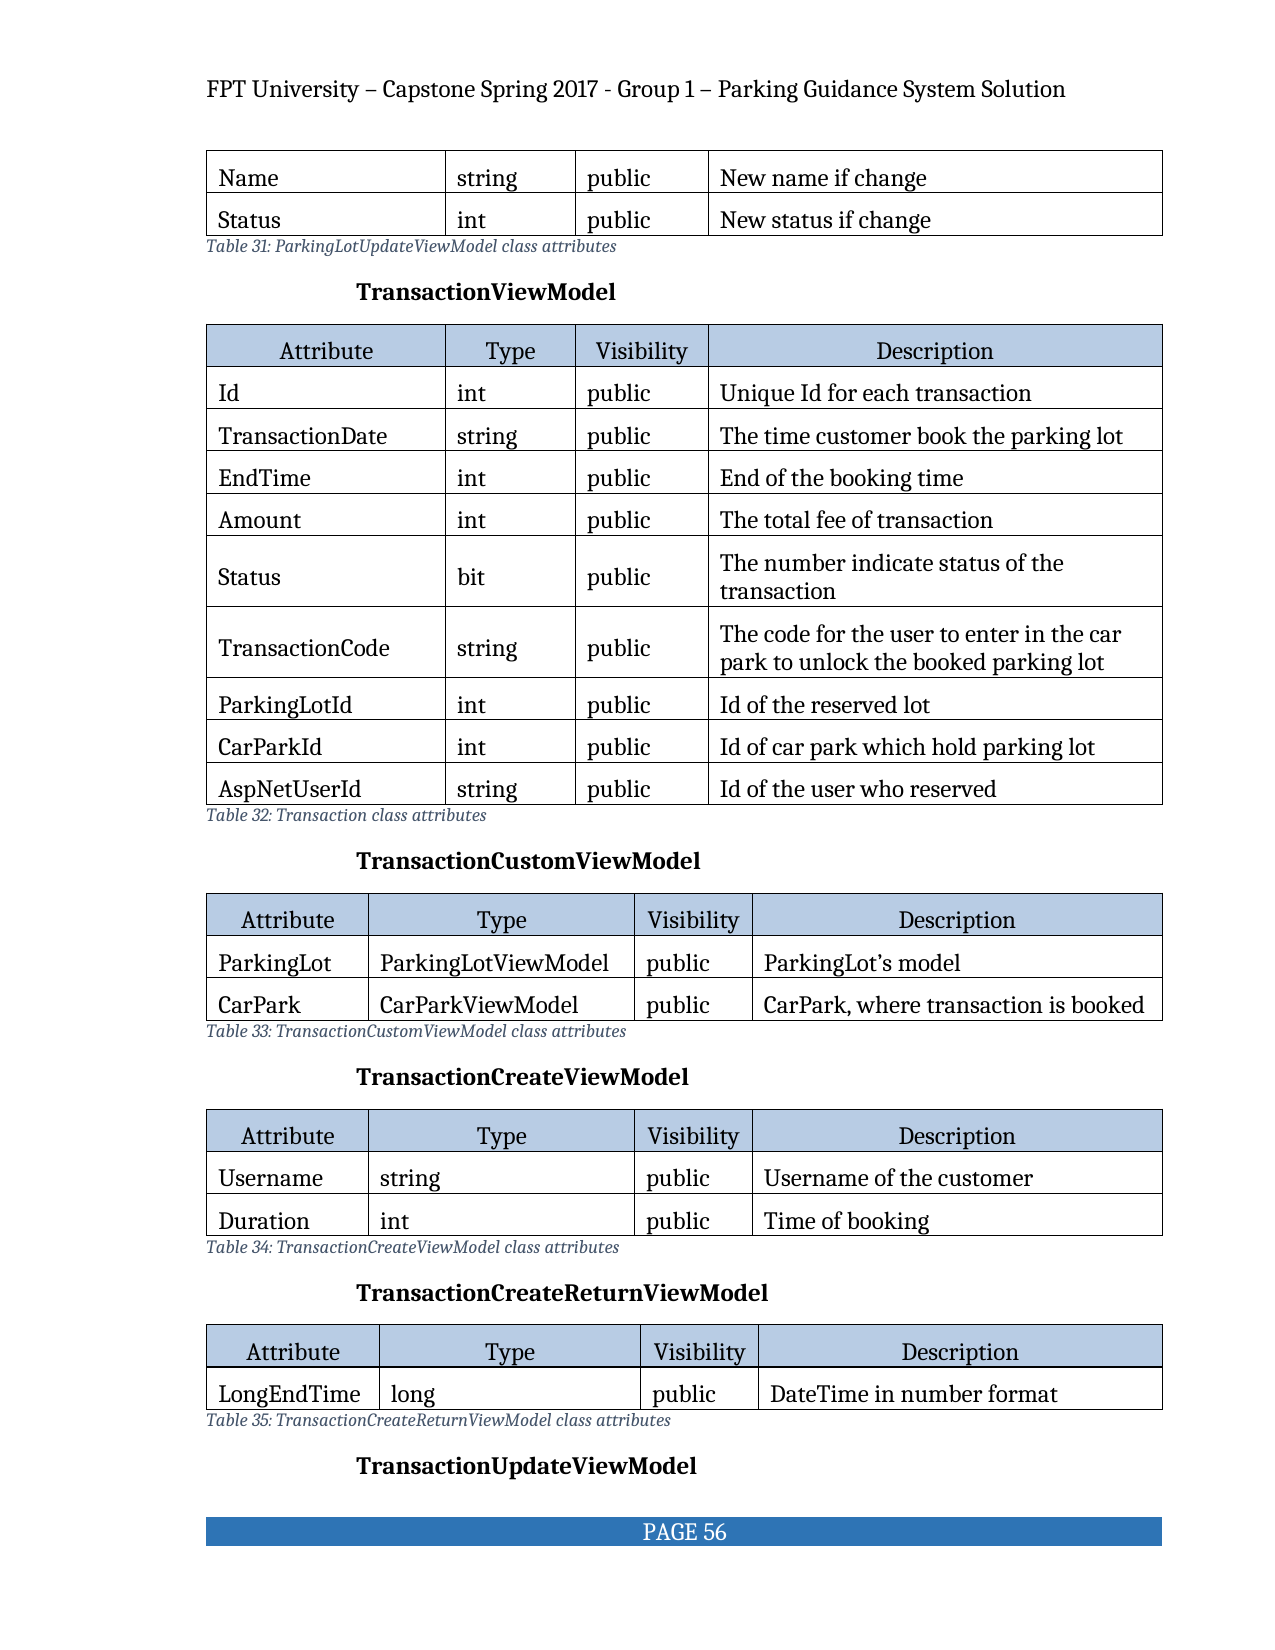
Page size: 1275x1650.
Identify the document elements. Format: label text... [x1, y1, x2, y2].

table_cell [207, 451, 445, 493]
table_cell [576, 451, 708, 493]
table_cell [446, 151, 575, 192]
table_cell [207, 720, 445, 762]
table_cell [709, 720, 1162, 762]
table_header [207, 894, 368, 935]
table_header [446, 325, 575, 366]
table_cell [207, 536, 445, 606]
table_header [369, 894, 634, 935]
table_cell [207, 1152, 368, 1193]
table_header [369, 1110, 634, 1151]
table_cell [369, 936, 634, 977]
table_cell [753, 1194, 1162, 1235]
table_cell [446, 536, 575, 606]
text TransactionCreateReturnViewModel [206, 1279, 1162, 1307]
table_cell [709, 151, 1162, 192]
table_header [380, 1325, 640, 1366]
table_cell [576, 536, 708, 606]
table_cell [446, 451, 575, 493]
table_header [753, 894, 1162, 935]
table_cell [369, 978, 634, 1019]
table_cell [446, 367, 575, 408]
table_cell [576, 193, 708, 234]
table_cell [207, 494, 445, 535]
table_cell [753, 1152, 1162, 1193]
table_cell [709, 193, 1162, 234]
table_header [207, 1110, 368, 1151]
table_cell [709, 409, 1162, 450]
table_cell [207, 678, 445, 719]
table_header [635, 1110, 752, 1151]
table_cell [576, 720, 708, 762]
text Table 35: TransactionCreateReturnViewModel class attributes [206, 1410, 1162, 1431]
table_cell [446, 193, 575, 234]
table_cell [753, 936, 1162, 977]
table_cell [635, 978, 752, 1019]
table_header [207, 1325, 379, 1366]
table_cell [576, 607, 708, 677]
text TransactionCustomViewModel [206, 847, 1162, 876]
text Table 34: TransactionCreateViewModel class attributes [206, 1236, 1162, 1258]
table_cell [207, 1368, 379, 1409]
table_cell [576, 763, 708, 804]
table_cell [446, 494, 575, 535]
text Table 31: ParkingLotUpdateViewModel class attributes [206, 236, 1162, 257]
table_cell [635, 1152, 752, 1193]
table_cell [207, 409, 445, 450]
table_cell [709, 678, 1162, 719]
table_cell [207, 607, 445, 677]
text TransactionViewModel [206, 278, 1162, 307]
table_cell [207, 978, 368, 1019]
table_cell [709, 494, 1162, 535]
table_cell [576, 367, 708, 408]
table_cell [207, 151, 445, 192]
text TransactionUpdateViewModel [206, 1452, 1162, 1481]
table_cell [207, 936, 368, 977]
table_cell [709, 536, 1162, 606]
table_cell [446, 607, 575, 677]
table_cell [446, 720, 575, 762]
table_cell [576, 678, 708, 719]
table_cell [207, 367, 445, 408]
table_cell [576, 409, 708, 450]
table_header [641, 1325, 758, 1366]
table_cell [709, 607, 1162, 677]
text Table 32: Transaction class attributes [206, 805, 1162, 826]
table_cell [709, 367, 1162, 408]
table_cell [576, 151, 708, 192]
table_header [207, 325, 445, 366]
text Table 33: TransactionCustomViewModel class attributes [206, 1021, 1162, 1042]
text TransactionCreateViewModel [206, 1063, 1162, 1092]
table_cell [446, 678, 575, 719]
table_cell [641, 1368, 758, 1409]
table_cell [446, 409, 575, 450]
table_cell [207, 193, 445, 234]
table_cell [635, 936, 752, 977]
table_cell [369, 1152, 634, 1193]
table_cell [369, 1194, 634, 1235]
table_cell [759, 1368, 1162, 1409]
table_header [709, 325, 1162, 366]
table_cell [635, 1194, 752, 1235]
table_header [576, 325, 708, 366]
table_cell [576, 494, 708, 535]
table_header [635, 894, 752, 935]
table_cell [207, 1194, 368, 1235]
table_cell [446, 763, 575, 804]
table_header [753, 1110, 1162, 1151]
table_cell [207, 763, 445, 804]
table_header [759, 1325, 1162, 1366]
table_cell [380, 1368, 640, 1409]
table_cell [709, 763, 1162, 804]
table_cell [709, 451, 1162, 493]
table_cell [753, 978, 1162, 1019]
